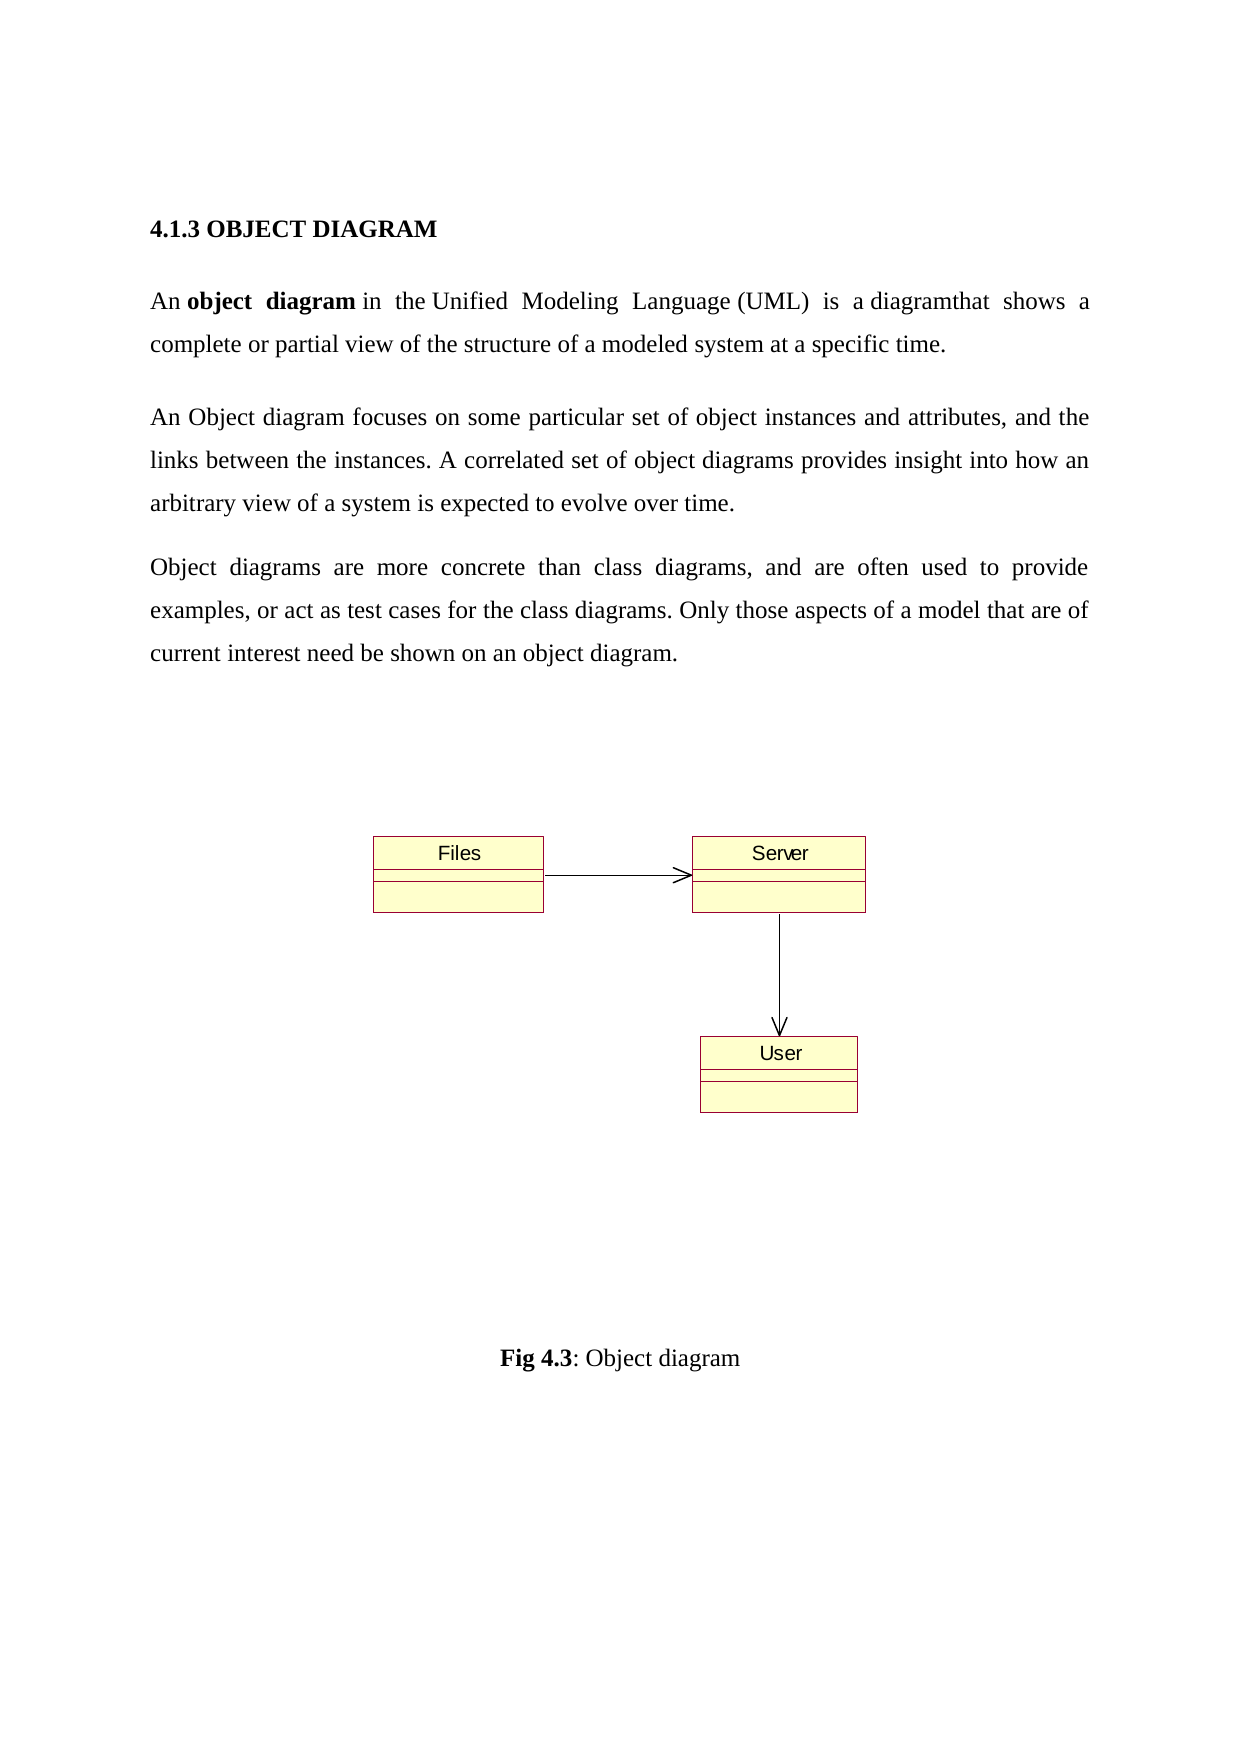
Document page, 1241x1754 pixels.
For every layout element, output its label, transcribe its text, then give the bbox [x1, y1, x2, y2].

text An Object diagram focuses on some particular set of object instances and attributes, and the links between the instances. A correlated set of object diagrams provides insight into how an arbitrary view of a system is expected to evolve over time. [150, 402, 1090, 517]
text Fig 4.3: Object diagram [150, 1343, 1090, 1372]
text Object diagrams are more concrete than class diagrams, and are often used to provide examples, or act as test cases for the class diagrams. Only those aspects of a model that are of current interest need be shown on an object diagram. [150, 552, 1090, 667]
text 4.1.3 OBJECT DIAGRAM [150, 214, 1090, 243]
text An object diagram in the Unified Modeling Language (UML) is a diagramthat shows a complete or partial view of the structure of a modeled system at a specific time. [150, 286, 1090, 358]
